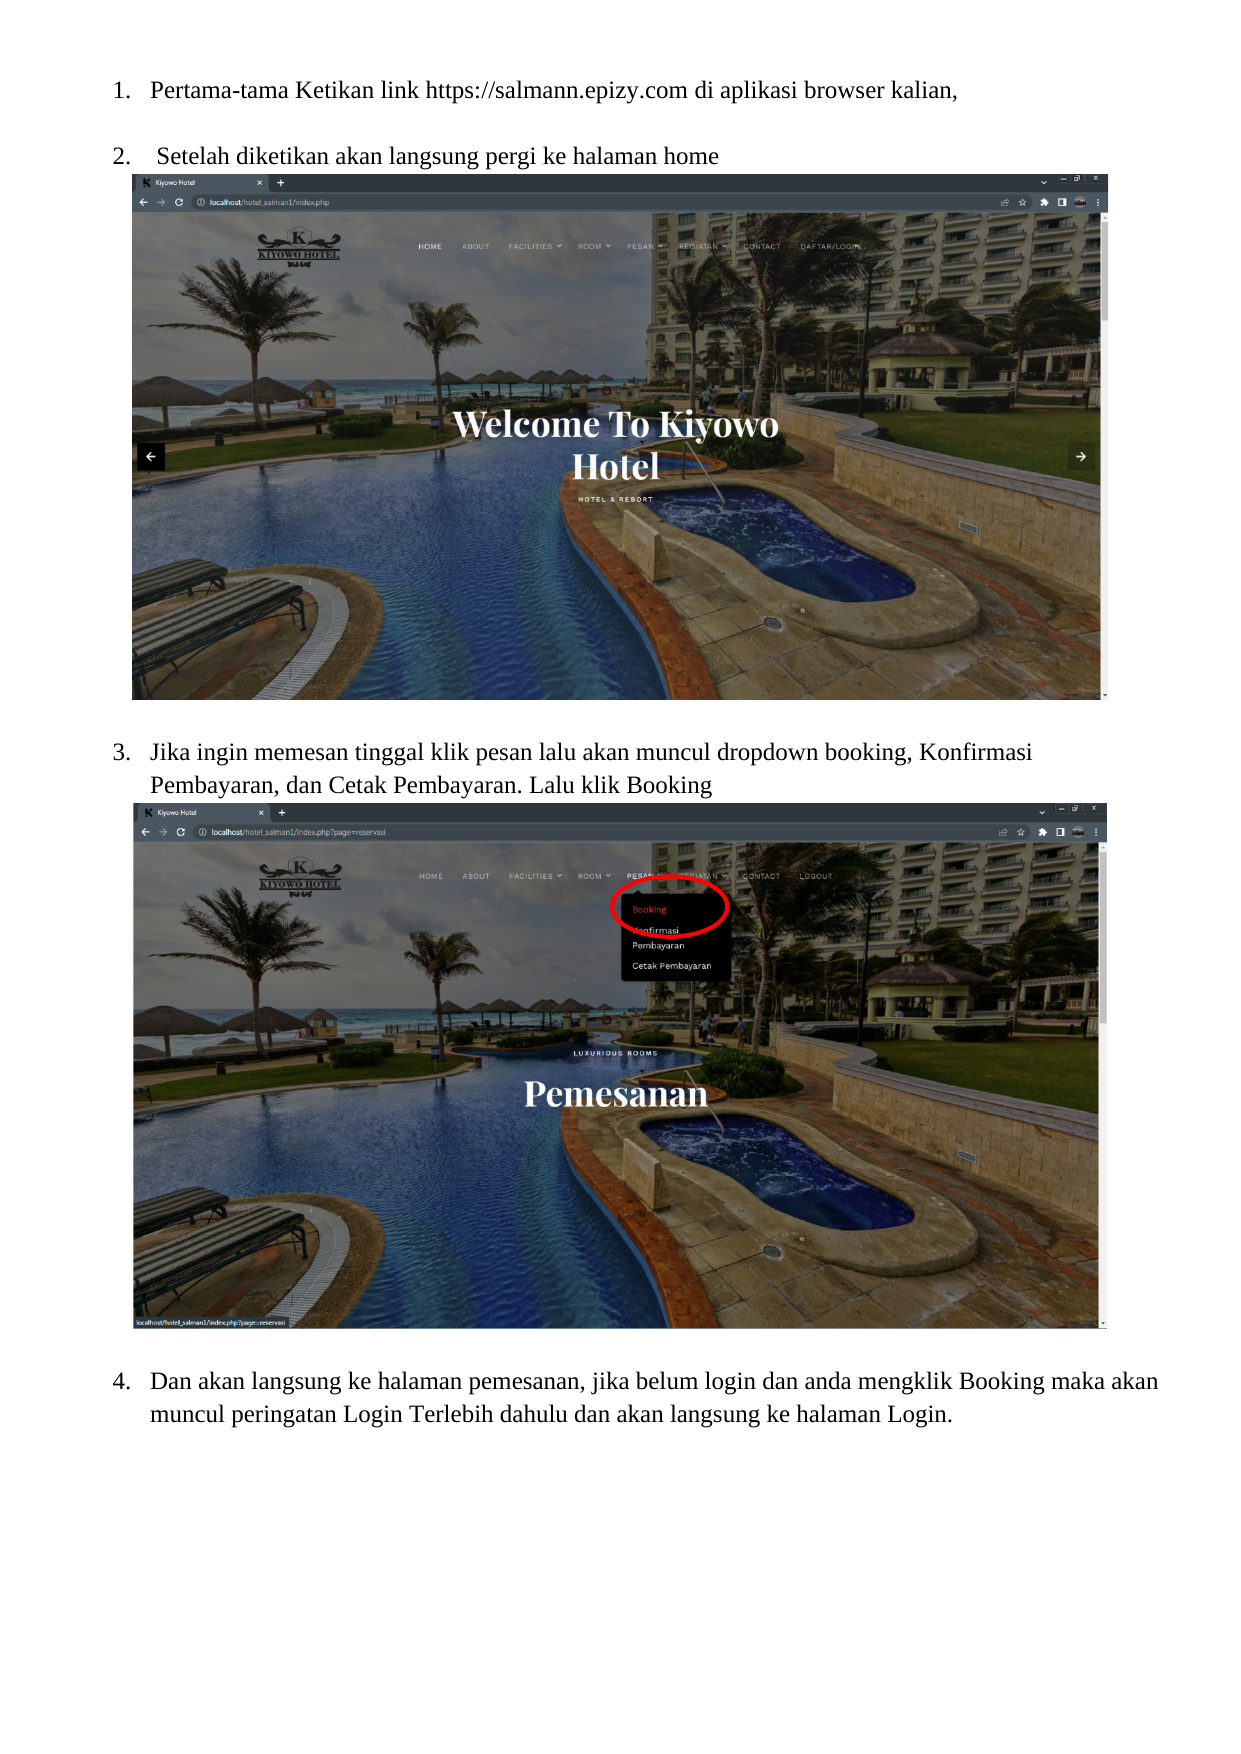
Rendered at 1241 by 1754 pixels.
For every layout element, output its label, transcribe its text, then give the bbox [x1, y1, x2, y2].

picture [132, 174, 1109, 700]
list Jika ingin memesan tinggal klik pesan lalu akan muncul dropdown booking, Konfirmasi Pembayaran, dan Cetak Pembayaran. Lalu klik Booking [112, 737, 1165, 799]
list Dan akan langsung ke halaman pemesanan, jika belum login dan anda mengklik Booking maka akan muncul peringatan Login Terlebih dahulu dan akan langsung ke halaman Login. [112, 1366, 1165, 1428]
picture [133, 803, 1107, 1329]
list Setelah diketikan akan langsung pergi ke halaman home [112, 141, 1165, 170]
list Pertama-tama Ketikan link https://salmann.epizy.com di aplikasi browser kalian, [112, 75, 1165, 104]
